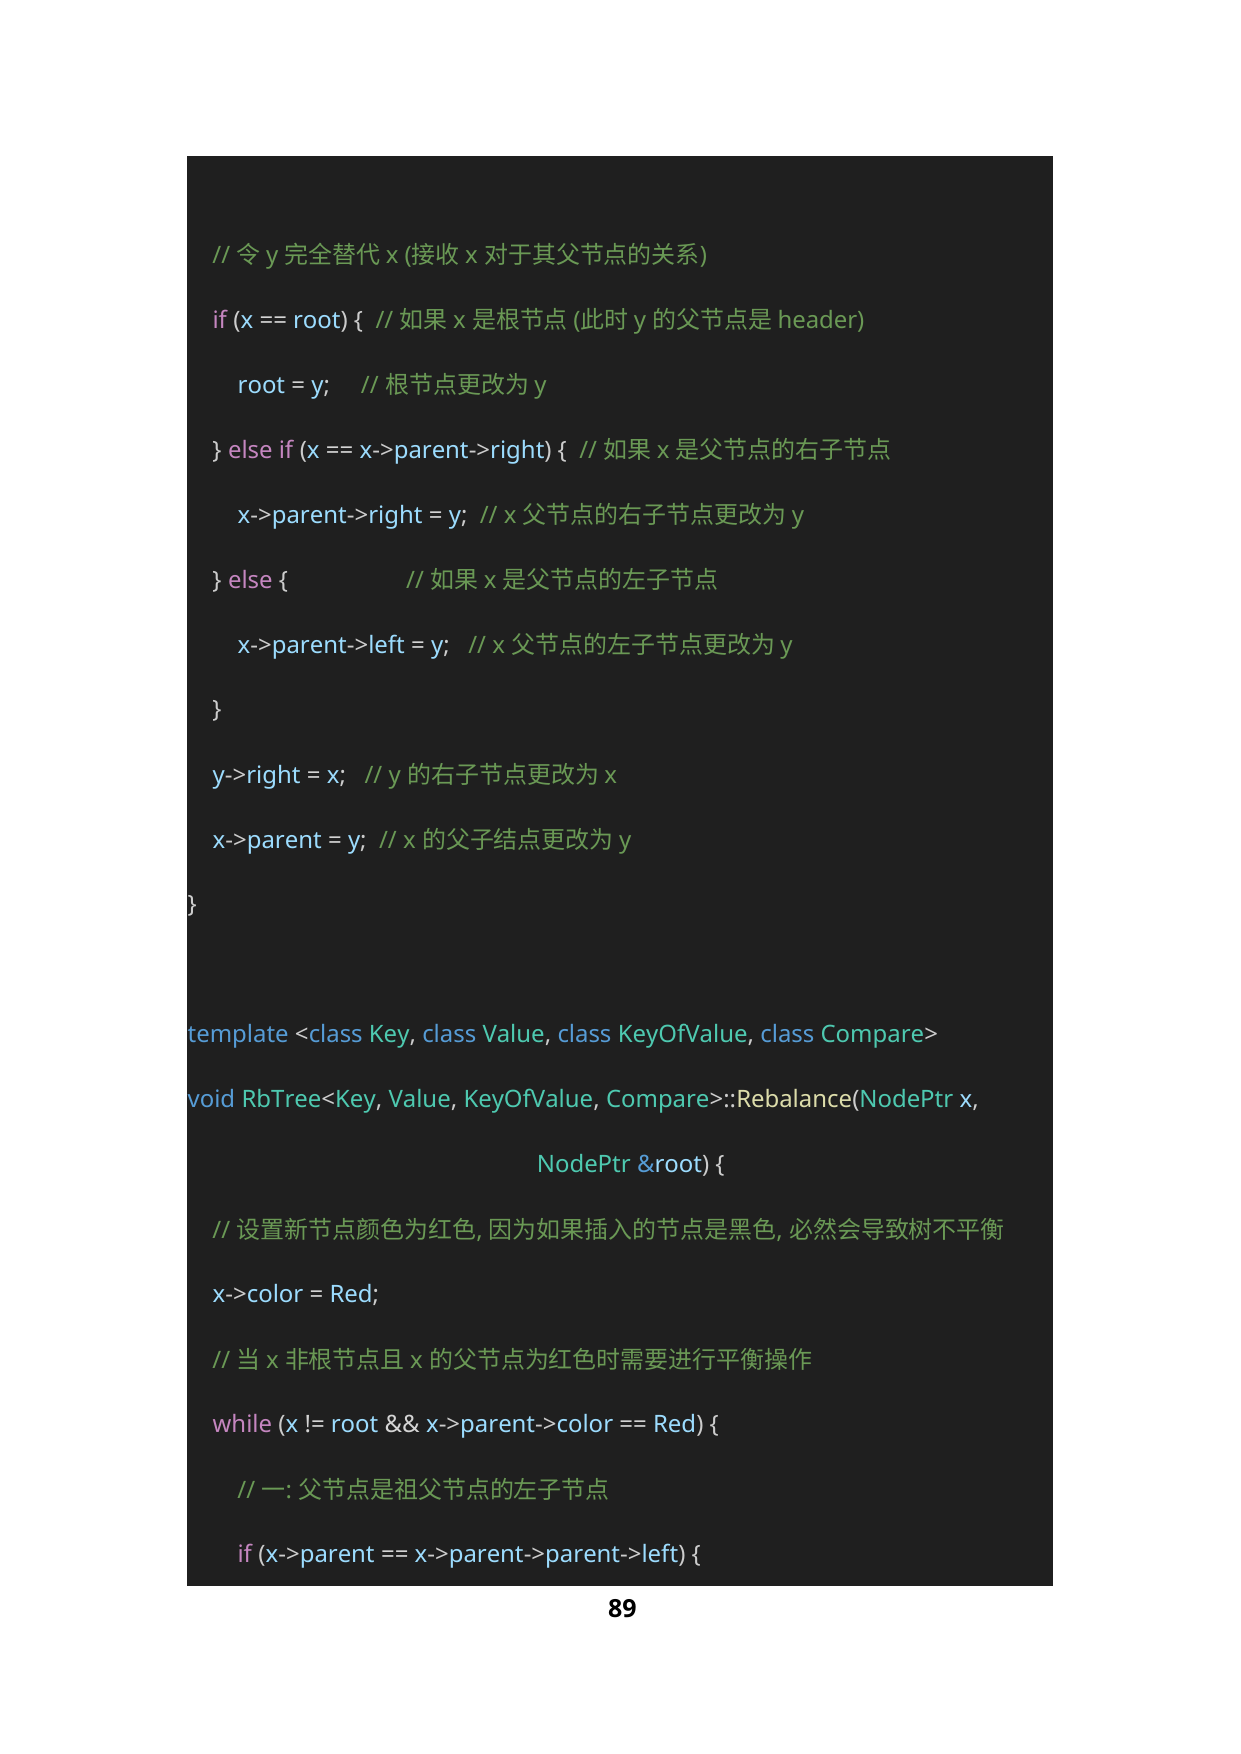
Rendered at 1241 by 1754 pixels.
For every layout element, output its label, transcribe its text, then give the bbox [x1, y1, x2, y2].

text if (x->parent == x->parent->parent->left) { [187, 1521, 1053, 1586]
text NodePtr &root) { [187, 1131, 1053, 1196]
text y->right = x; // y 的右子节点更改为 x [187, 741, 1053, 806]
text // 令 y 完全替代 x (接收 x 对于其父节点的关系) [187, 221, 1053, 286]
text void RbTree<Key, Value, KeyOfValue, Compare>::Rebalance(NodePtr x, [187, 1066, 1053, 1131]
text // 当 x 非根节点且 x 的父节点为红色时需要进行平衡操作 [187, 1326, 1053, 1391]
text } [187, 871, 1053, 936]
text } else { // 如果 x 是父节点的左子节点 [187, 546, 1053, 611]
text root = y; // 根节点更改为 y [187, 351, 1053, 416]
text } [187, 676, 1053, 741]
text x->parent = y; // x 的父子结点更改为 y [187, 806, 1053, 871]
text // 设置新节点颜色为红色, 因为如果插入的节点是黑色, 必然会导致树不平衡 [187, 1196, 1053, 1261]
text while (x != root && x->parent->color == Red) { [187, 1391, 1053, 1456]
text x->color = Red; [187, 1261, 1053, 1326]
text x->parent->left = y; // x 父节点的左子节点更改为 y [187, 611, 1053, 676]
text x->parent->right = y; // x 父节点的右子节点更改为 y [187, 481, 1053, 546]
text if (x == root) { // 如果 x 是根节点 (此时 y 的父节点是 header) [187, 286, 1053, 351]
text } else if (x == x->parent->right) { // 如果 x 是父节点的右子节点 [187, 416, 1053, 481]
text // 一: 父节点是祖父节点的左子节点 [187, 1456, 1053, 1521]
text template <class Key, class Value, class KeyOfValue, class Compare> [187, 1001, 1053, 1066]
